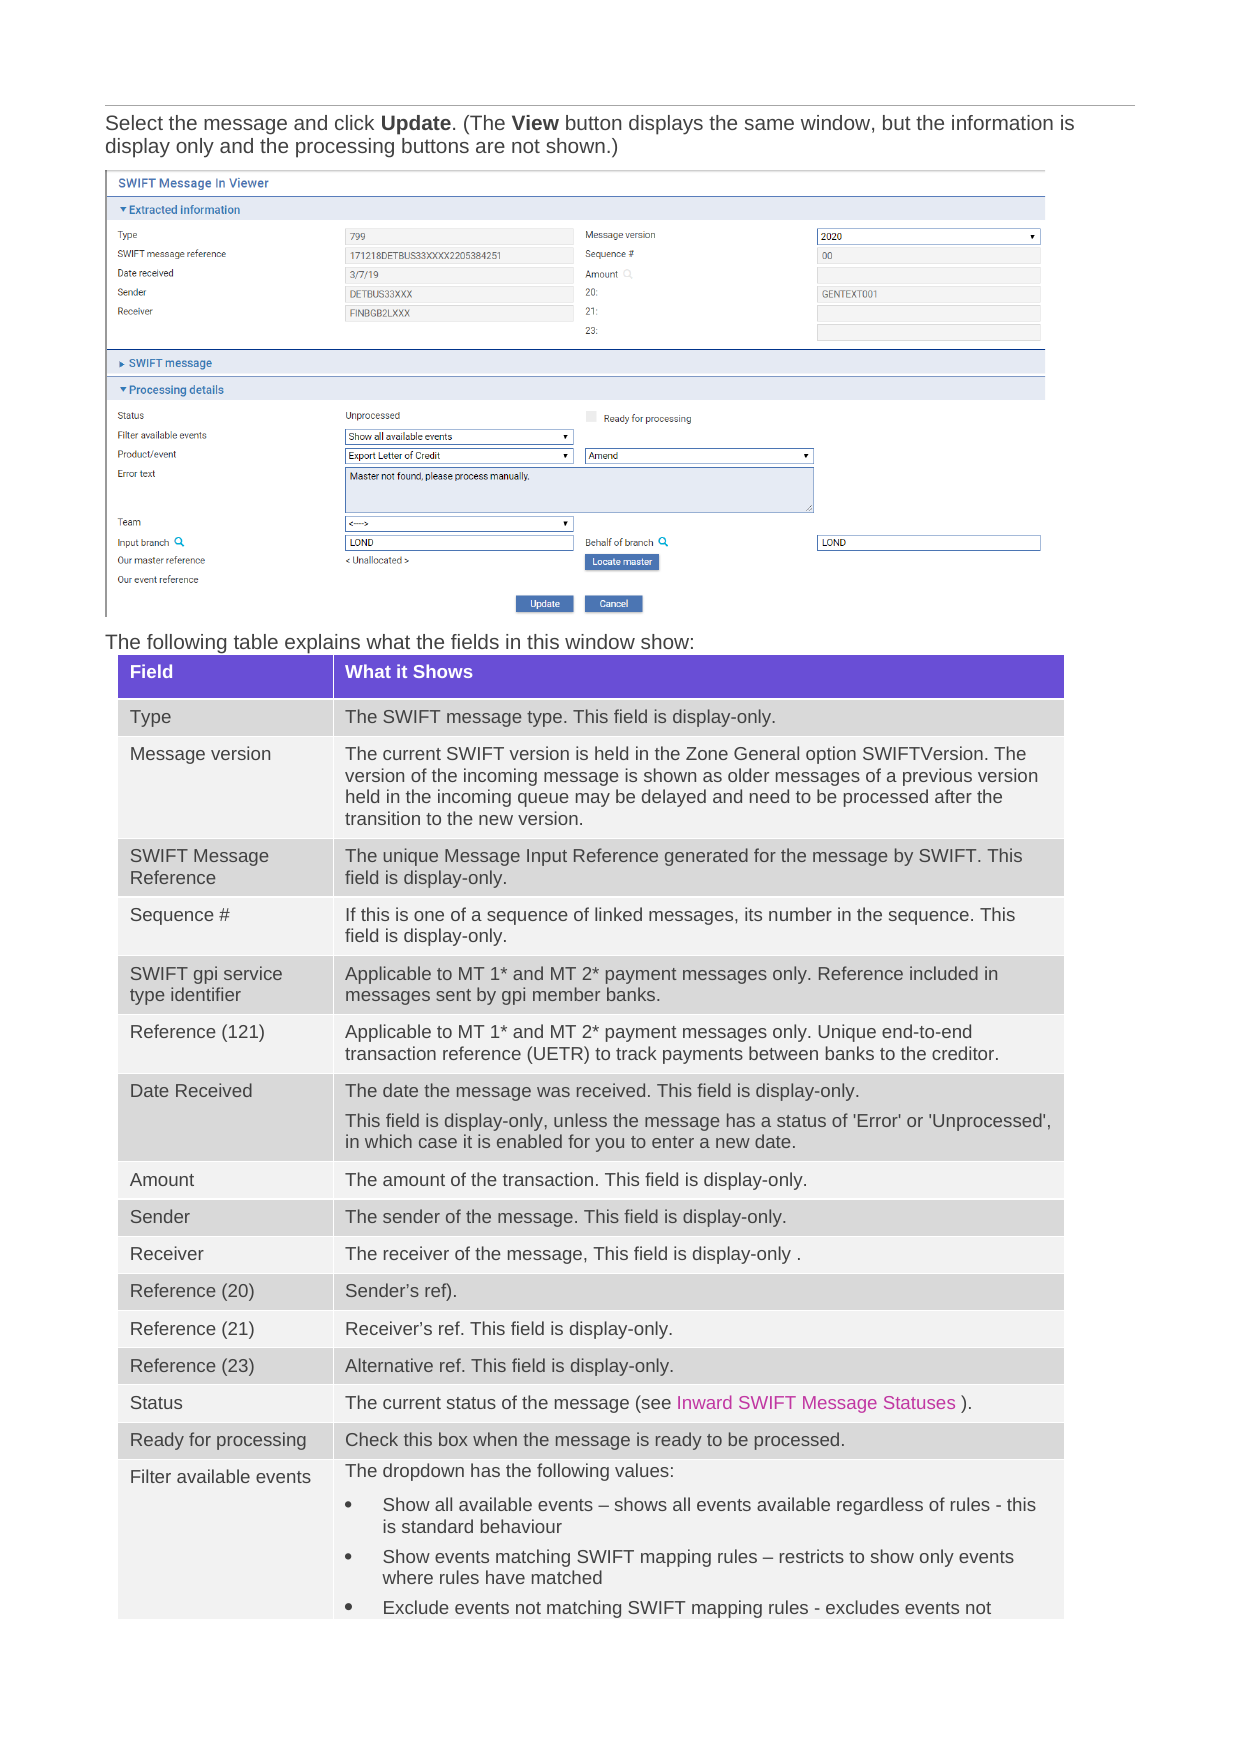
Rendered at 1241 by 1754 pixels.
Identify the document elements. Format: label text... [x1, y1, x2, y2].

text Select the message and click Update. (The View button displays the same window, but the information is display only and the processing buttons are not shown.) [105, 110, 1135, 158]
table_header Field [118, 655, 333, 698]
table_header What it Shows [334, 655, 1064, 698]
table_cell The amount of the transaction. This field is display-only. [334, 1162, 1064, 1198]
table_cell Check this box when the message is ready to be processed. [334, 1423, 1064, 1459]
table_cell The sender of the message. This field is display-only. [334, 1200, 1064, 1236]
table_cell SWIFT gpi service type identifier [118, 956, 333, 1014]
table_cell SWIFT Message Reference [118, 839, 333, 896]
table_cell Message version [118, 737, 333, 838]
table_cell Type [118, 700, 333, 736]
table_cell Reference (23) [118, 1348, 333, 1384]
table_cell Receiver [118, 1237, 333, 1273]
table_cell Amount [118, 1162, 333, 1198]
text The following table explains what the fields in this window show: [105, 629, 1135, 653]
table_cell Receiver’s ref. This field is display-only. [334, 1311, 1064, 1347]
table_cell Sequence # [118, 898, 333, 955]
table_cell Sender [118, 1200, 333, 1236]
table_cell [334, 1460, 1064, 1619]
table_cell Reference (21) [118, 1311, 333, 1347]
table_cell Sender’s ref). [334, 1274, 1064, 1310]
table_cell Applicable to MT 1* and MT 2* payment messages only. Reference included in messages sent by gpi member banks. [334, 956, 1064, 1014]
table_cell The receiver of the message, This field is display-only . [334, 1237, 1064, 1273]
table_cell Ready for processing [118, 1423, 333, 1459]
table_cell Reference (20) [118, 1274, 333, 1310]
table_cell The unique Message Input Reference generated for the message by SWIFT. This field is display-only. [334, 839, 1064, 896]
table_cell The SWIFT message type. This field is display-only. [334, 700, 1064, 736]
table_cell The current SWIFT version is held in the Zone General option SWIFTVersion. The version of the incoming message is shown as older messages of a previous version held in the incoming queue may be delayed and need to be processed after the transition to the new version. [334, 737, 1064, 838]
table_cell The date the message was received. This field is display-only. This field is display-only, unless the message has a status of 'Error' or 'Unprocessed', in which case it is enabled for you to enter a new date. [334, 1074, 1064, 1161]
table_cell Reference (121) [118, 1015, 333, 1073]
table_cell Applicable to MT 1* and MT 2* payment messages only. Unique end-to-end transaction reference (UETR) to track payments between banks to the creditor. [334, 1015, 1064, 1073]
table_cell Filter available events [118, 1460, 333, 1619]
table_cell Alternative ref. This field is display-only. [334, 1348, 1064, 1384]
table_cell Date Received [118, 1074, 333, 1161]
picture [105, 170, 1046, 617]
table_cell If this is one of a sequence of linked messages, its number in the sequence. This field is display-only. [334, 898, 1064, 955]
table_cell The current status of the message (see Inward SWIFT Message Statuses ). [334, 1385, 1064, 1422]
table_cell Status [118, 1385, 333, 1422]
